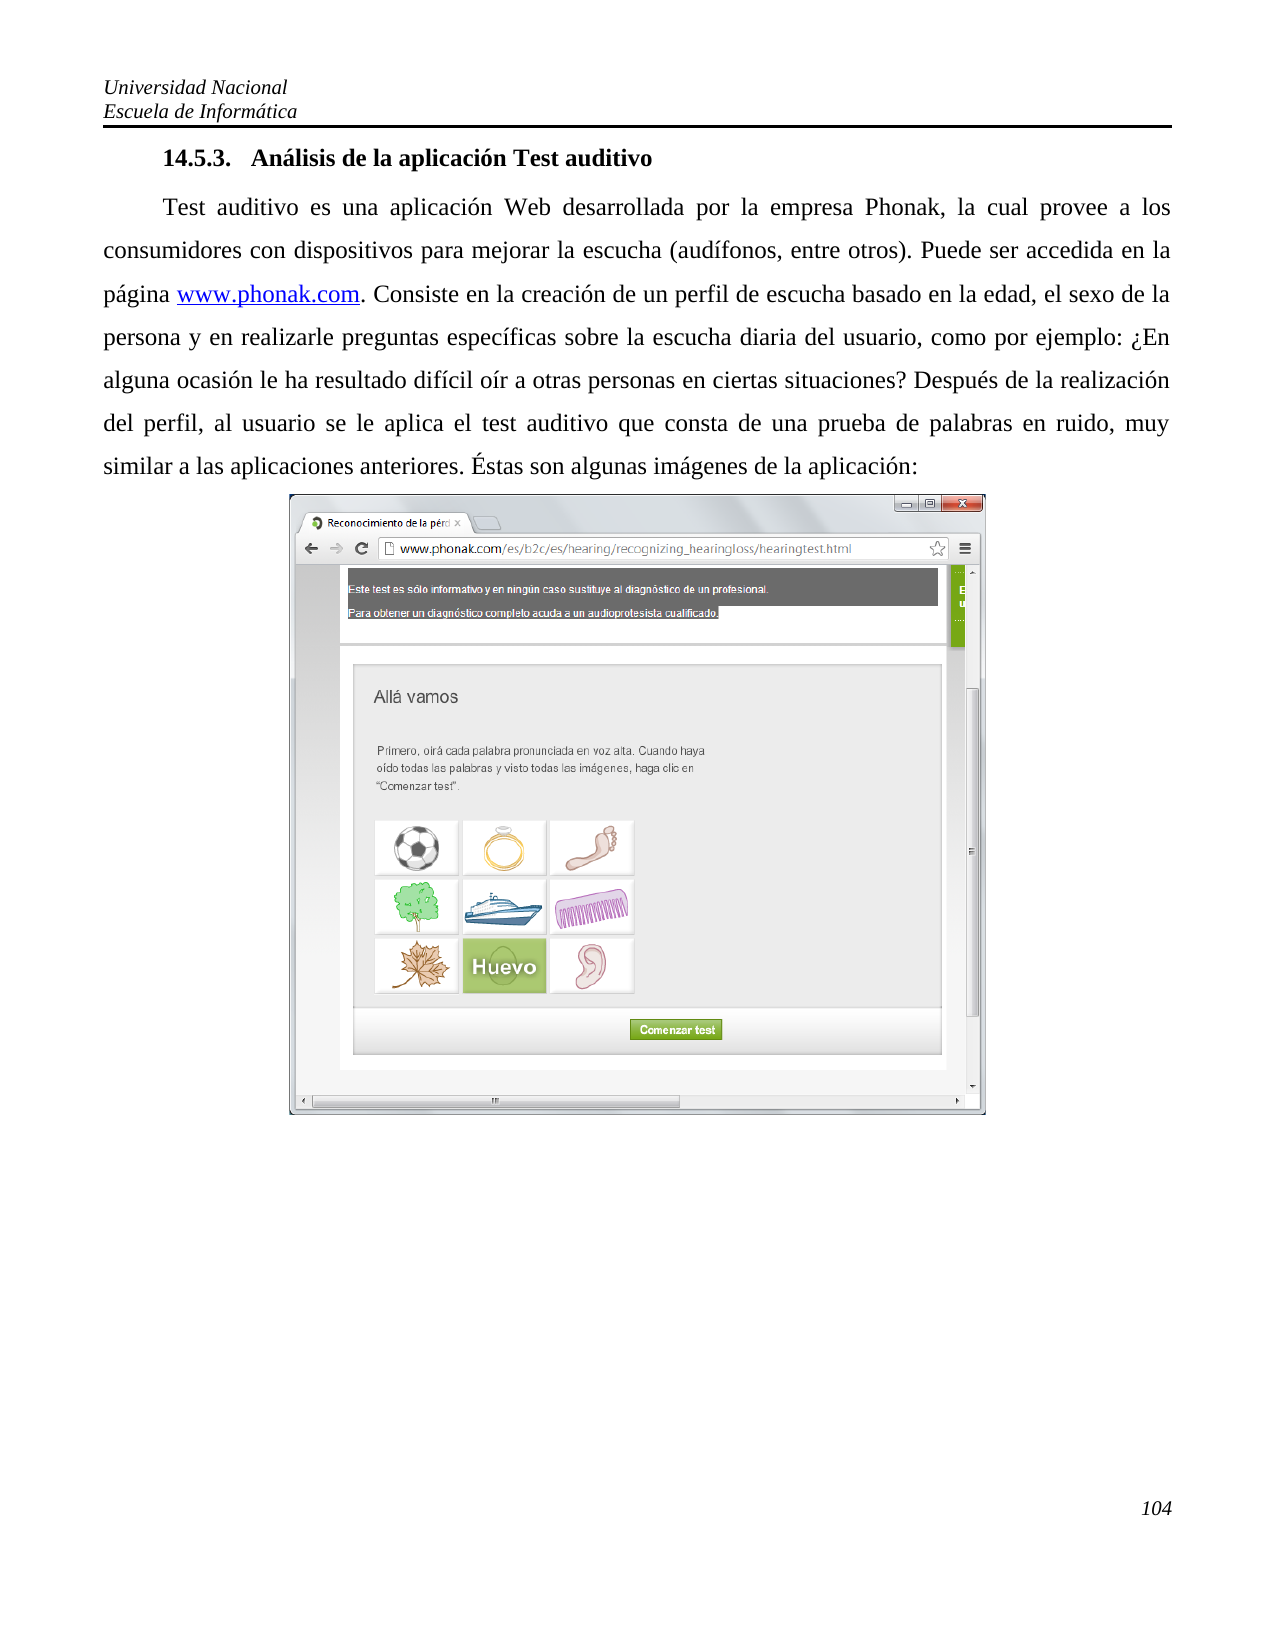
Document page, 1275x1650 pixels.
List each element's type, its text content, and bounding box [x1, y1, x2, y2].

text Test auditivo es una aplicación Web desarrollada por la empresa Phonak, la cual provee a los consumidores con dispositivos para mejorar la escucha (audífonos, entre otros). Puede ser accedida en la página www.phonak.com. Consiste en la creación de un perfil de escucha basado en la edad, el sexo de la persona y en realizarle preguntas específicas sobre la escucha diaria del usuario, como por ejemplo: ¿En alguna ocasión le ha resultado difícil oír a otras personas en ciertas situaciones? Después de la realización del perfil, al usuario se le aplica el test auditivo que consta de una prueba de palabras en ruido, muy similar a las aplicaciones anteriores. Éstas son algunas imágenes de la aplicación: [103, 192, 1172, 480]
picture [289, 494, 986, 1115]
text Análisis de la aplicación Test auditivo [162, 143, 1172, 172]
